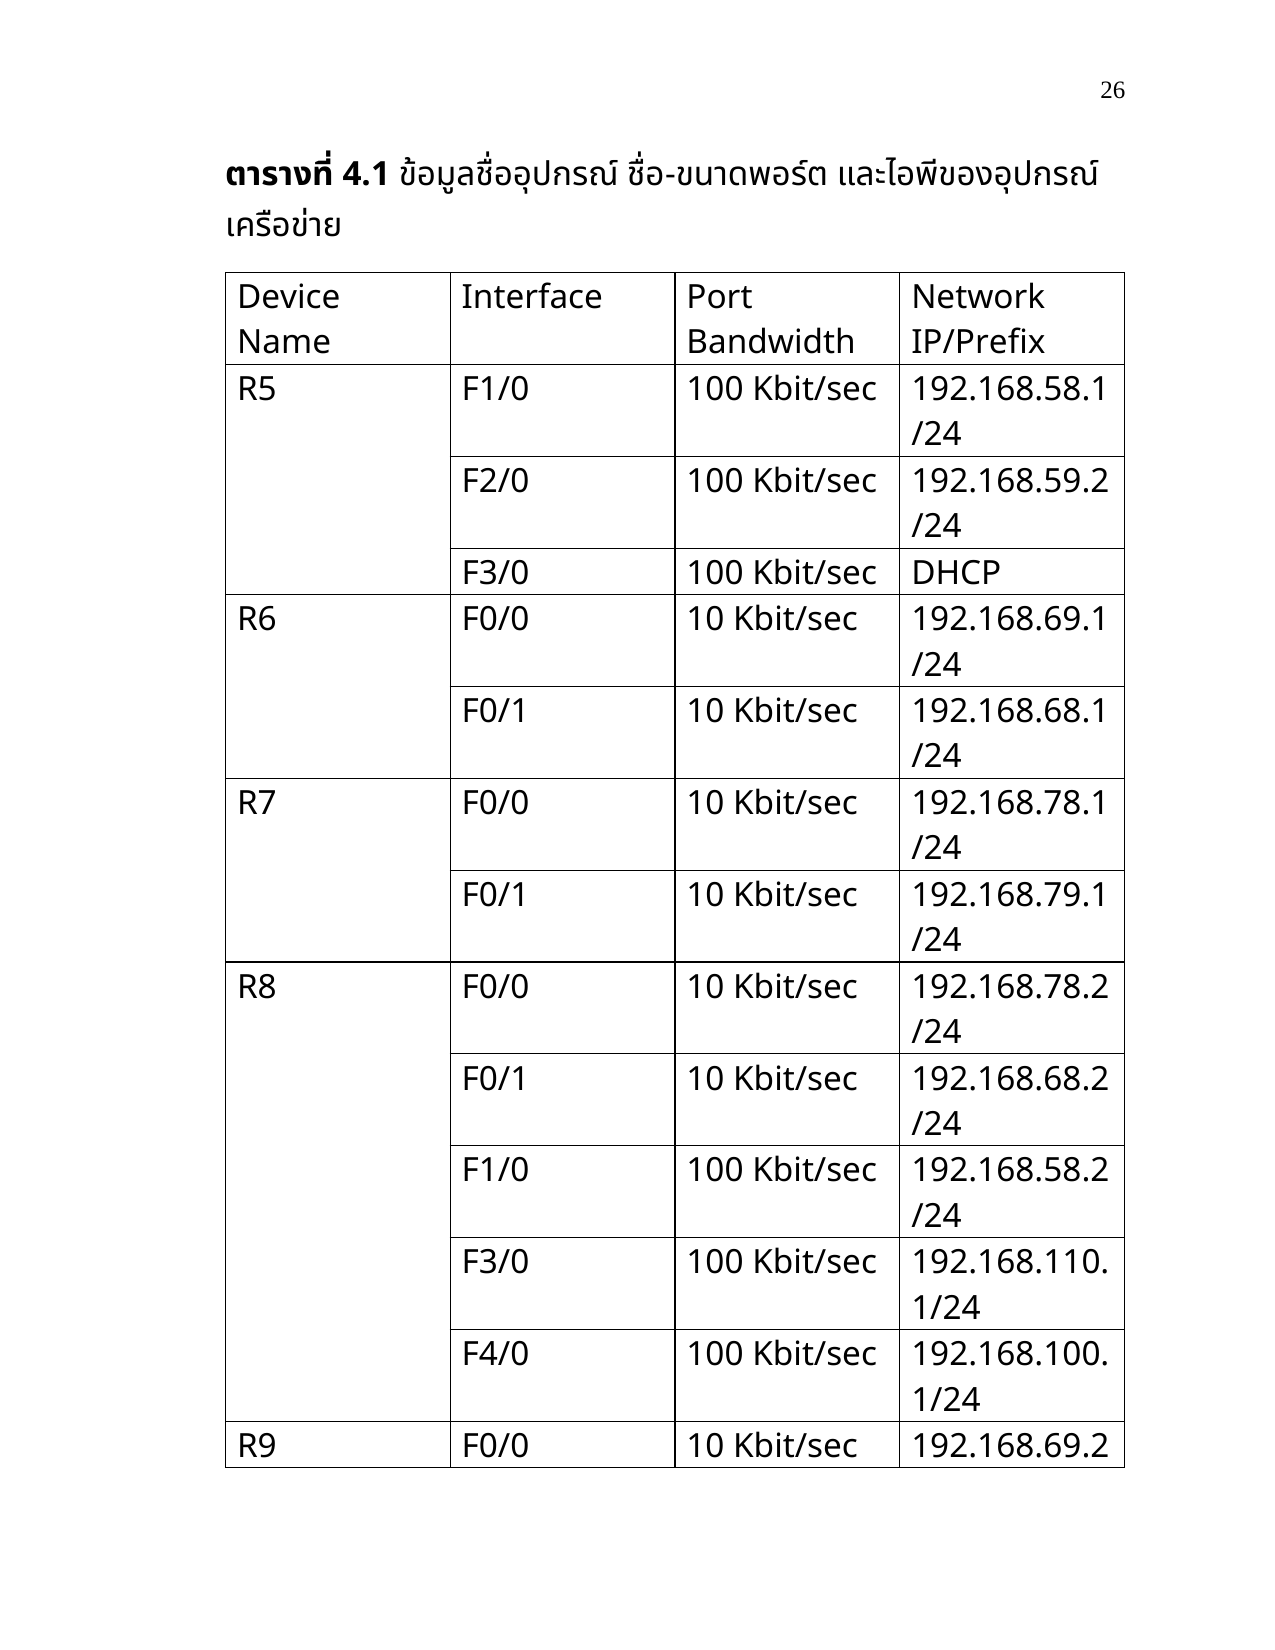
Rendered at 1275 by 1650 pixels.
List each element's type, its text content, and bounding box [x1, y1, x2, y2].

table_header Network IP/Prefix [900, 273, 1124, 364]
table_cell F3/0 [451, 549, 674, 594]
table_cell 10 Kbit/sec [676, 779, 899, 869]
text ตารางที่ 4.1 ข้อมูลชื่ออุปกรณ์ ชื่อ-ขนาดพอร์ต และไอพีของอุปกรณ์เครือข่าย [225, 150, 1125, 251]
table_cell F1/0 [451, 1146, 674, 1237]
table_cell 10 Kbit/sec [676, 1054, 899, 1145]
table_header Interface [451, 273, 674, 364]
table_cell 10 Kbit/sec [676, 1422, 899, 1467]
table_cell 192.168.58.2/24 [900, 1146, 1124, 1237]
table_cell F0/0 [451, 1422, 674, 1467]
table_cell DHCP [900, 549, 1124, 594]
table_cell 100 Kbit/sec [676, 457, 899, 547]
table_cell F3/0 [451, 1238, 674, 1329]
table_cell 192.168.78.2/24 [900, 963, 1124, 1053]
table_cell 192.168.68.2/24 [900, 1054, 1124, 1145]
table_cell F1/0 [451, 365, 674, 456]
table_cell R9 [226, 1422, 450, 1467]
table_cell 192.168.78.1/24 [900, 779, 1124, 869]
table_cell R5 [226, 365, 450, 594]
table_cell 192.168.69.2/24 [900, 1422, 1124, 1467]
table_cell 192.168.59.2/24 [900, 457, 1124, 547]
table_cell 10 Kbit/sec [676, 687, 899, 778]
table_cell 192.168.68.1/24 [900, 687, 1124, 778]
table_cell 10 Kbit/sec [676, 963, 899, 1053]
table_header Port Bandwidth [676, 273, 899, 364]
table_cell 100 Kbit/sec [676, 365, 899, 456]
table_cell 100 Kbit/sec [676, 549, 899, 594]
table_cell 192.168.110.1/24 [900, 1238, 1124, 1329]
table_cell 192.168.79.1/24 [900, 871, 1124, 961]
table_cell 100 Kbit/sec [676, 1330, 899, 1421]
table_cell F0/1 [451, 687, 674, 778]
table_cell F2/0 [451, 457, 674, 547]
table_header Device Name [226, 273, 450, 364]
table_cell 10 Kbit/sec [676, 871, 899, 961]
table_cell F0/0 [451, 595, 674, 686]
table_cell R6 [226, 595, 450, 778]
table_cell 100 Kbit/sec [676, 1238, 899, 1329]
table_cell R7 [226, 779, 450, 961]
table_cell 192.168.69.1/24 [900, 595, 1124, 686]
table_cell 100 Kbit/sec [676, 1146, 899, 1237]
table_cell R8 [226, 963, 450, 1421]
table_cell F0/0 [451, 963, 674, 1053]
table_cell 192.168.58.1/24 [900, 365, 1124, 456]
table_cell 10 Kbit/sec [676, 595, 899, 686]
table_cell 192.168.100.1/24 [900, 1330, 1124, 1421]
table_cell F4/0 [451, 1330, 674, 1421]
table_cell F0/0 [451, 779, 674, 869]
table_cell F0/1 [451, 1054, 674, 1145]
table_cell F0/1 [451, 871, 674, 961]
